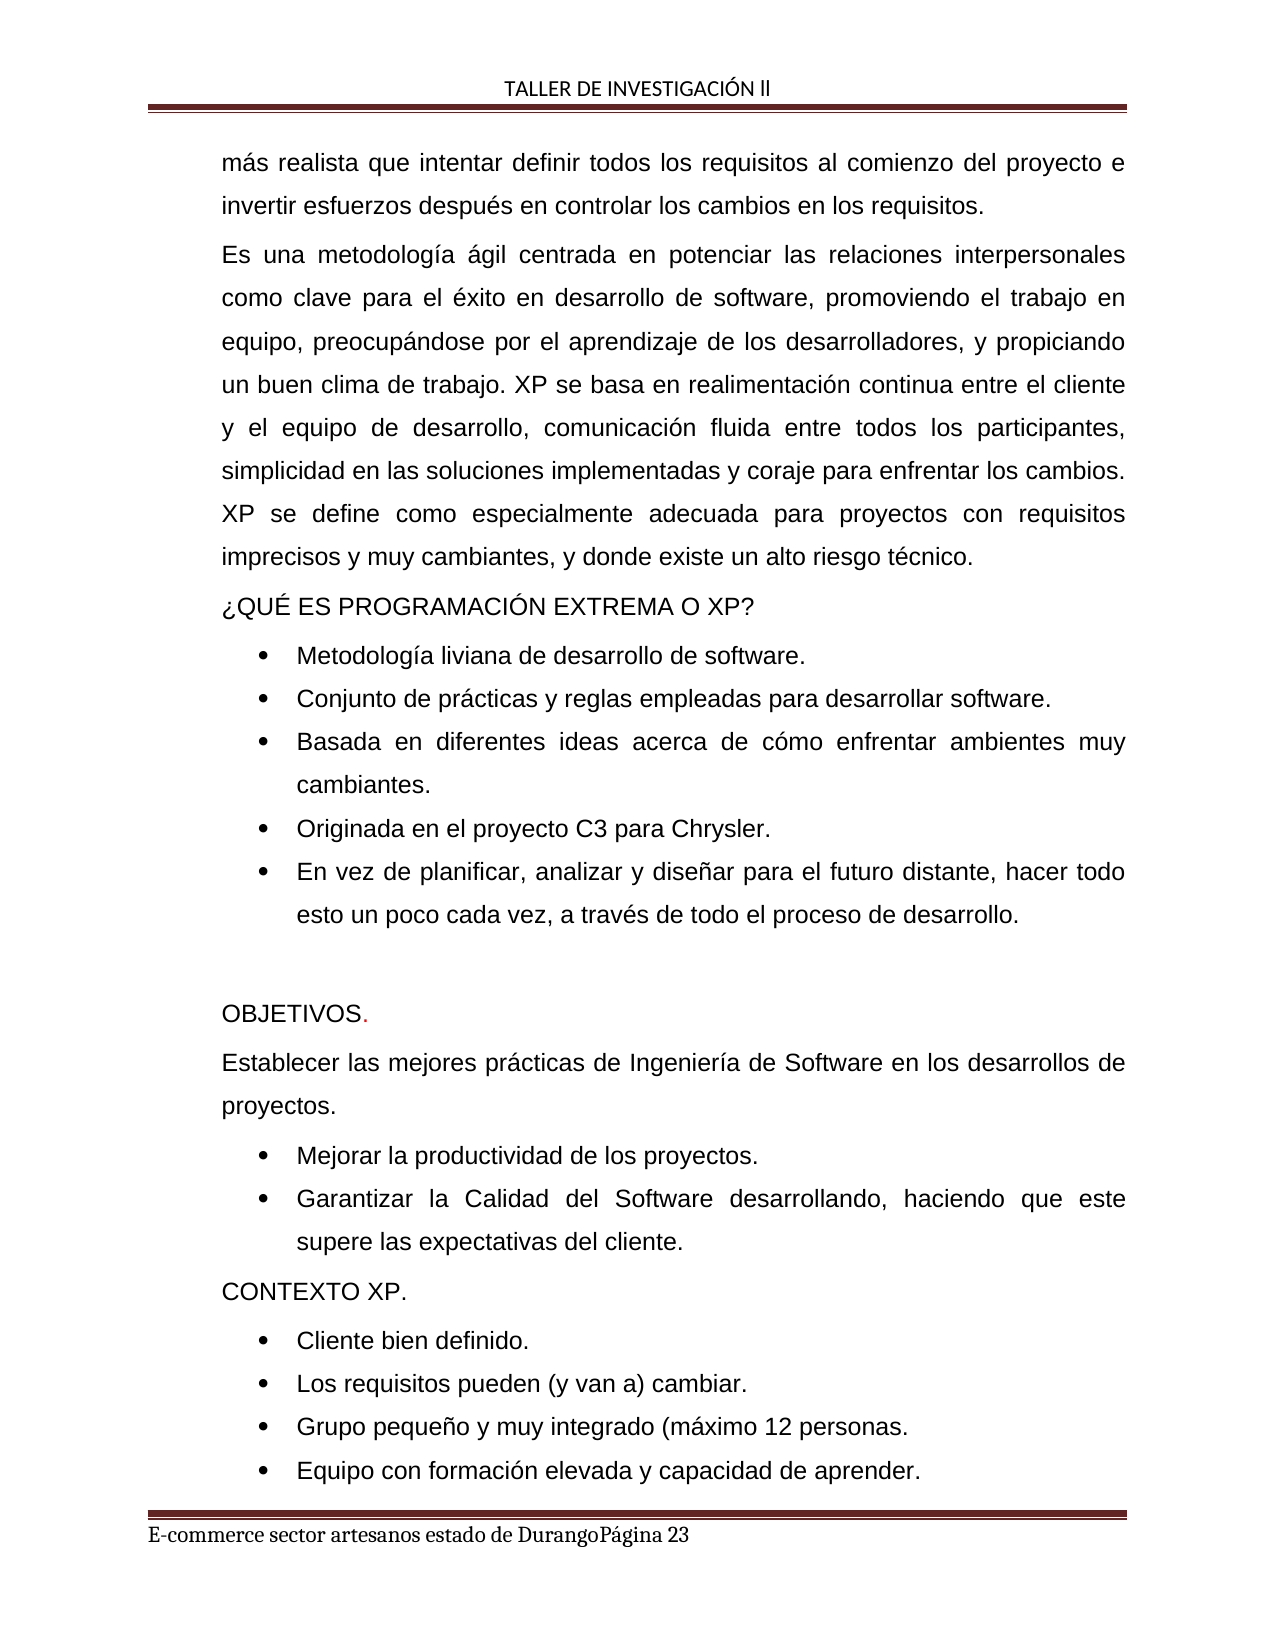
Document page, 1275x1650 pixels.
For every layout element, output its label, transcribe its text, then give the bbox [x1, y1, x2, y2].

list Equipo con formación elevada y capacidad de aprender. [259, 1456, 1127, 1484]
list Garantizar la Calidad del Software desarrollando, haciendo que este supere las expectativas del cliente. [259, 1184, 1127, 1256]
list Basada en diferentes ideas acerca de cómo enfrentar ambientes muy cambiantes. [259, 727, 1127, 799]
list Conjunto de prácticas y reglas empleadas para desarrollar software. [259, 684, 1127, 713]
text OBJETIVOS. [221, 999, 1127, 1028]
text Establecer las mejores prácticas de Ingeniería de Software en los desarrollos de proyectos. [221, 1048, 1127, 1120]
list Cliente bien definido. [259, 1326, 1127, 1355]
text Es una metodología ágil centrada en potenciar las relaciones interpersonales como clave para el éxito en desarrollo de software, promoviendo el trabajo en equipo, preocupándose por el aprendizaje de los desarrolladores, y propiciando un buen clima de trabajo. XP se basa en realimentación continua entre el cliente y el equipo de desarrollo, comunicación fluida entre todos los participantes, simplicidad en las soluciones implementadas y coraje para enfrentar los cambios. XP se define como especialmente adecuada para proyectos con requisitos imprecisos y muy cambiantes, y donde existe un alto riesgo técnico. [221, 240, 1127, 571]
list Originada en el proyecto C3 para Chrysler. [259, 814, 1127, 842]
list Metodología liviana de desarrollo de software. [259, 641, 1127, 670]
list Grupo pequeño y muy integrado (máximo 12 personas. [259, 1412, 1127, 1441]
list Mejorar la productividad de los proyectos. [259, 1141, 1127, 1169]
text CONTEXTO XP. [221, 1277, 1127, 1305]
text ¿QUÉ ES PROGRAMACIÓN EXTREMA O XP? [221, 591, 1127, 620]
list En vez de planificar, analizar y diseñar para el futuro distante, hacer todo esto un poco cada vez, a través de todo el proceso de desarrollo. [259, 857, 1127, 929]
list Los requisitos pueden (y van a) cambiar. [259, 1369, 1127, 1398]
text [221, 148, 1127, 219]
